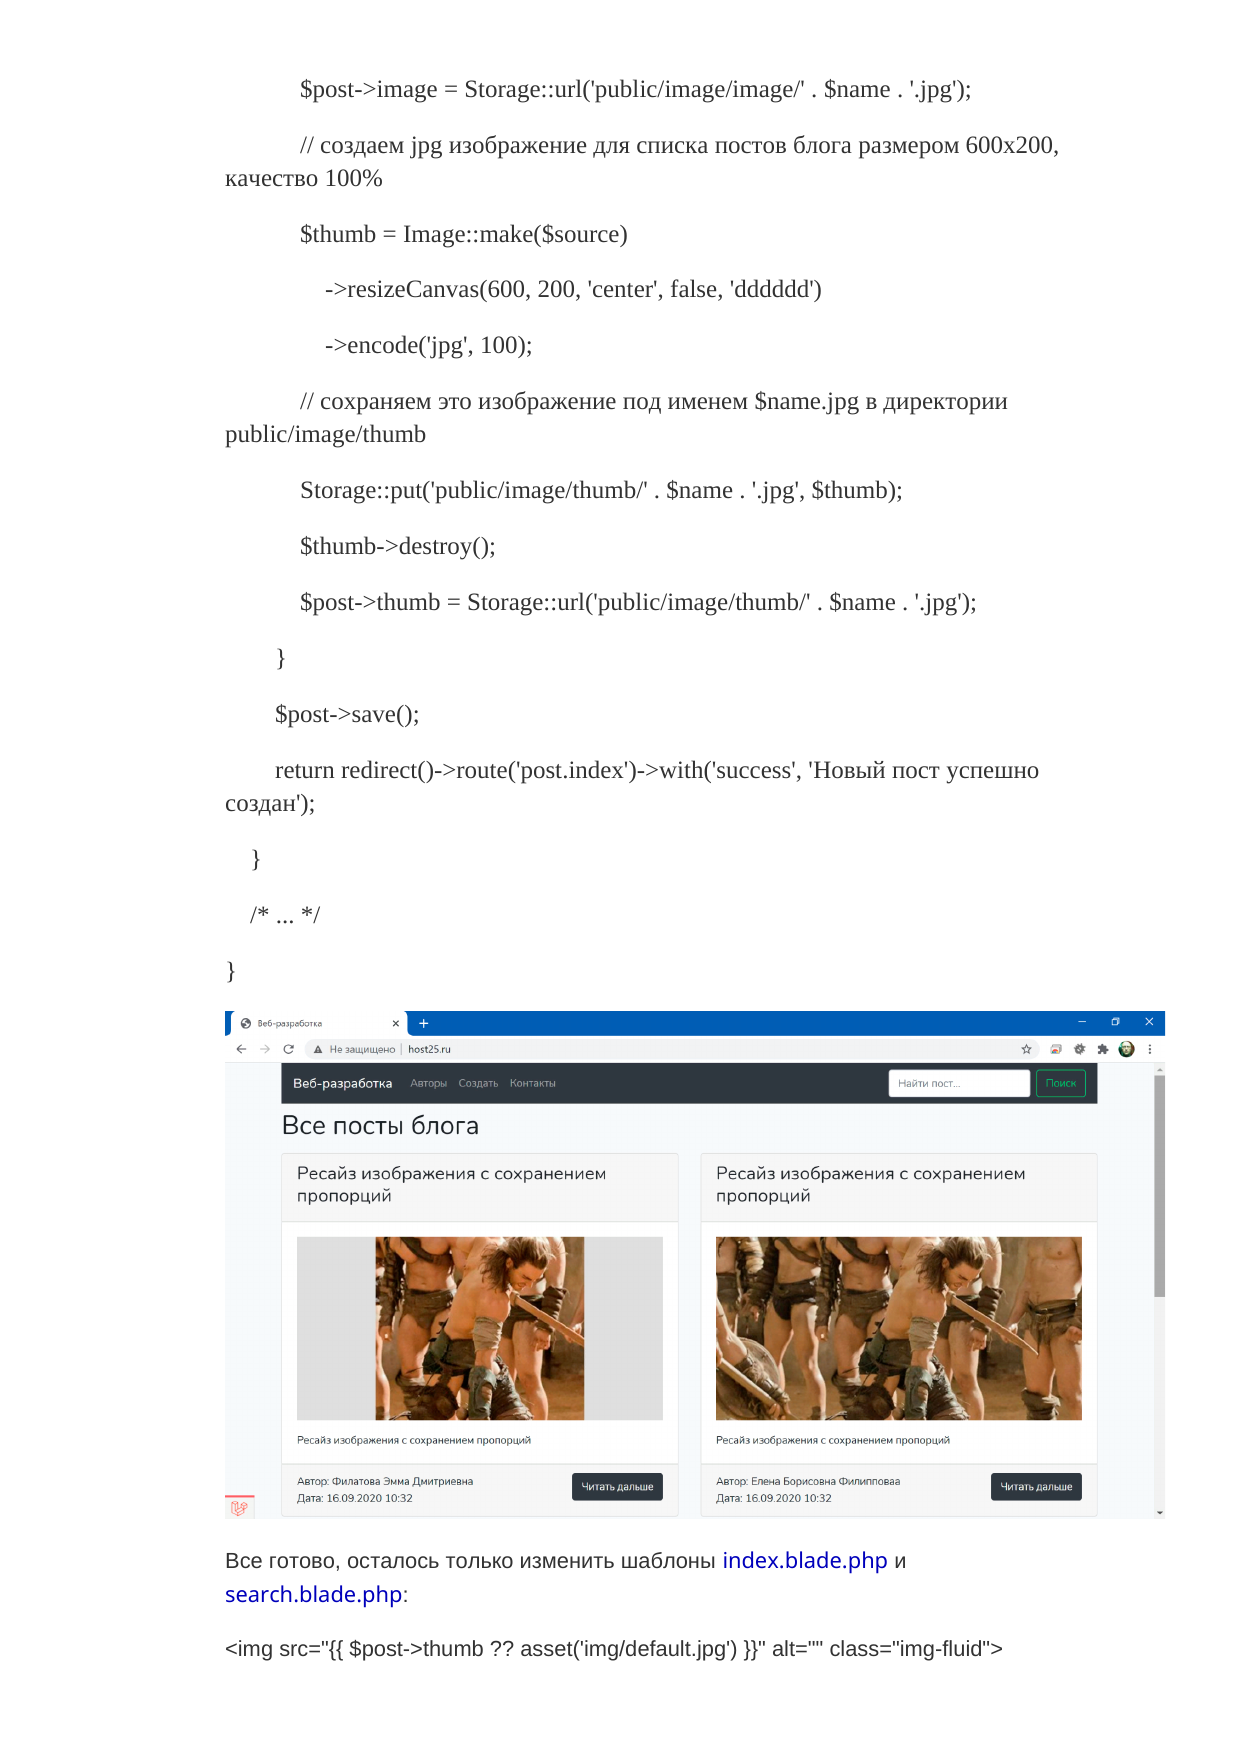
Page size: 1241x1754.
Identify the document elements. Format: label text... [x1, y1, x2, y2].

text $thumb->destroy(); [225, 531, 1090, 560]
text // сохраняем это изображение под именем $name.jpg в директории public/image/thumb [225, 386, 1090, 448]
text } [225, 643, 1090, 672]
text return redirect()->route('post.index')->with('success', 'Новый пост успешно создан'); [225, 755, 1090, 817]
text // создаем jpg изображение для списка постов блога размером 600x200, качество 100% [225, 130, 1090, 191]
text $post->image = Storage::url('public/image/image/' . $name . '.jpg'); [225, 74, 1090, 102]
text Storage::put('public/image/thumb/' . $name . '.jpg', $thumb); [225, 475, 1090, 504]
text /* ... */ [225, 900, 1090, 929]
text $post->thumb = Storage::url('public/image/thumb/' . $name . '.jpg'); [225, 587, 1090, 616]
text $post->save(); [225, 699, 1090, 728]
text Все готово, осталось только изменить шаблоны index.blade.php и search.blade.php: [225, 1545, 1090, 1609]
text } [225, 956, 1090, 985]
picture [225, 1011, 1166, 1519]
text $thumb = Image::make($source) [225, 219, 1090, 247]
text } [225, 844, 1090, 873]
text ->resizeCanvas(600, 200, 'center', false, 'dddddd') [225, 274, 1090, 303]
text ->encode('jpg', 100); [225, 331, 1090, 359]
text <img src="{{ $post->thumb ?? asset('img/default.jpg') }}" alt="" class="img-fluid"> [225, 1636, 1090, 1661]
